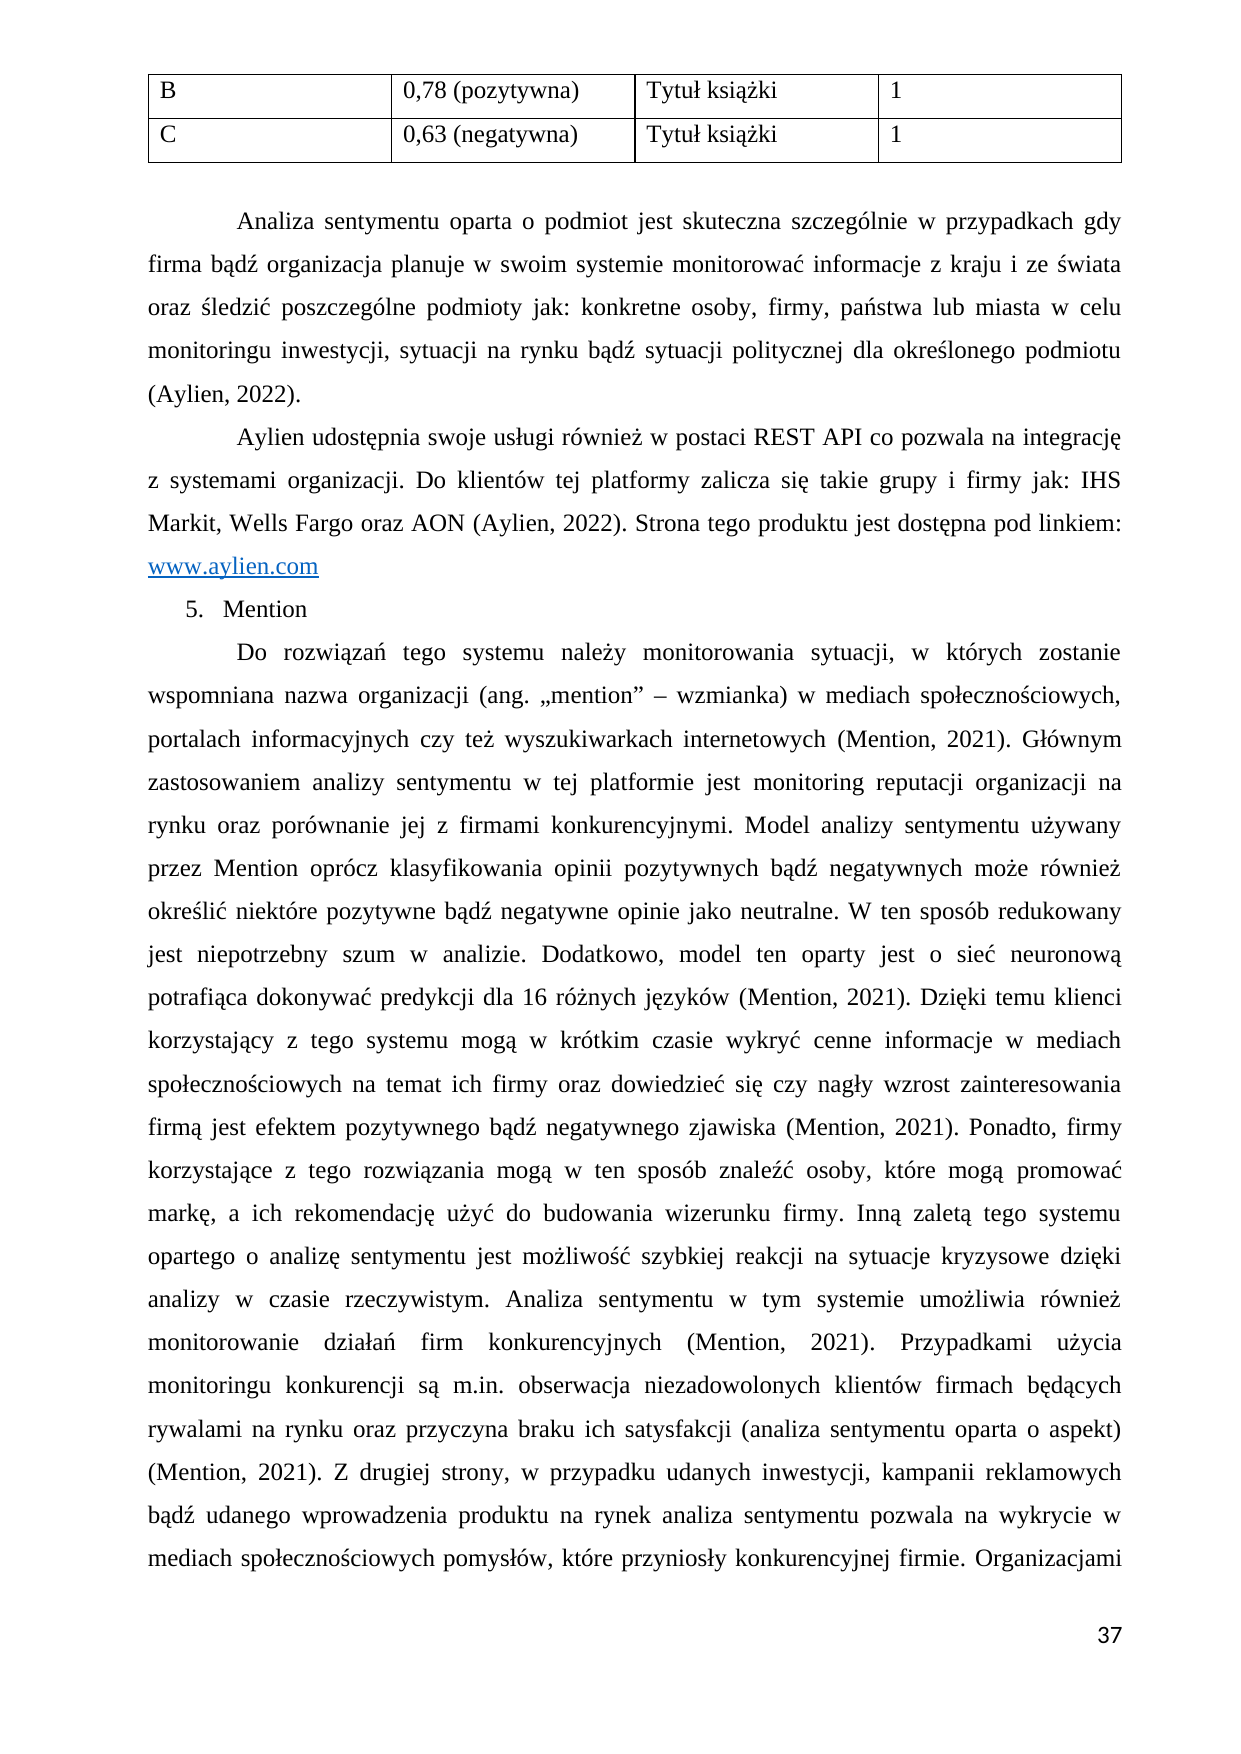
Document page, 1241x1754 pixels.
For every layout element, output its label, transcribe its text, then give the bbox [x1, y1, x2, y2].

text Aylien udostępnia swoje usługi również w postaci REST API co pozwala na integrację z systemami organizacji. Do klientów tej platformy zalicza się takie grupy i firmy jak: IHS Markit, Wells Fargo oraz AON. Strona tego produktu jest dostępna pod linkiem: www.aylien.com [148, 422, 1122, 580]
table_cell 0,78 (pozytywna) [392, 75, 634, 118]
table_cell B [149, 75, 391, 118]
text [148, 637, 1122, 1572]
table_cell C [149, 119, 391, 162]
text Analiza sentymentu oparta o podmiot jest skuteczna szczególnie w przypadkach gdy firma bądź organizacja planuje w swoim systemie monitorować informacje z kraju i ze świata oraz śledzić poszczególne podmioty jak: konkretne osoby, firmy, państwa lub miasta w celu monitoringu inwestycji, sytuacji na rynku bądź sytuacji politycznej dla określonego podmiotu. [148, 206, 1122, 407]
table_cell Tytuł książki [636, 119, 878, 162]
table_cell 1 [879, 75, 1121, 118]
list Mention [185, 594, 1122, 623]
table_cell 1 [879, 119, 1121, 162]
table_cell 0,63 (negatywna) [392, 119, 634, 162]
table_cell Tytuł książki [636, 75, 878, 118]
